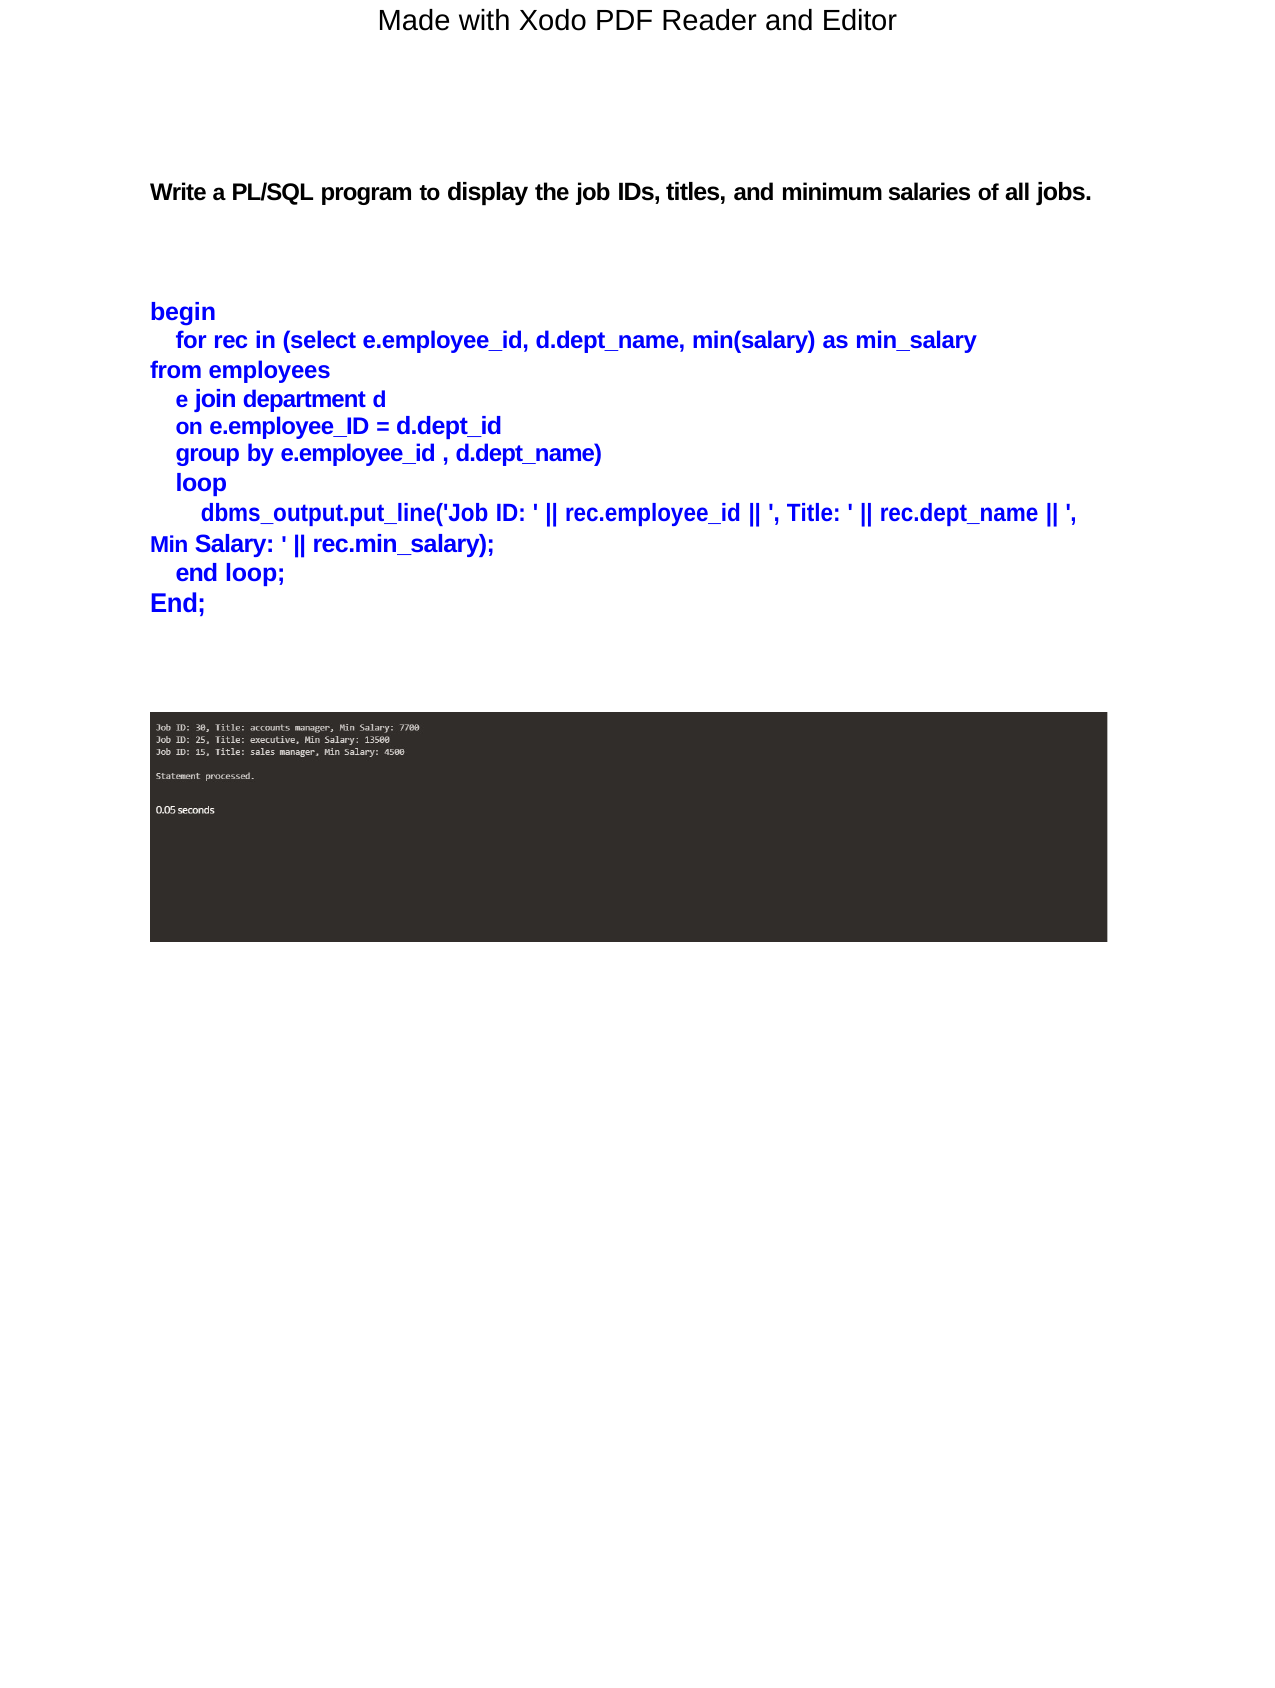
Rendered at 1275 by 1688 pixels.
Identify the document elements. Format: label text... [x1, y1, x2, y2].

text e join department d [175, 386, 1225, 413]
text end loop; [175, 559, 1225, 587]
text begin [150, 298, 1225, 326]
subtitle End; [150, 587, 1225, 618]
text Min Salary: ' || rec.min_salary); [150, 528, 1225, 557]
text loop [175, 468, 1225, 497]
text on e.employee_ID = d.dept_id [175, 413, 1225, 440]
text for rec in (select e.employee_id, d.dept_name, min(salary) as min_salary from employees [150, 326, 1022, 384]
text Write a PL/SQL program to display the job IDs, titles, and minimum salaries of all jobs. [150, 177, 1225, 205]
text dbms_output.put_line('Job ID: ' || rec.employee_id || ', Title: ' || rec.dept_name || ', [201, 498, 1225, 527]
picture [150, 712, 1108, 942]
text group by e.employee_id , d.dept_name) [175, 440, 1225, 467]
